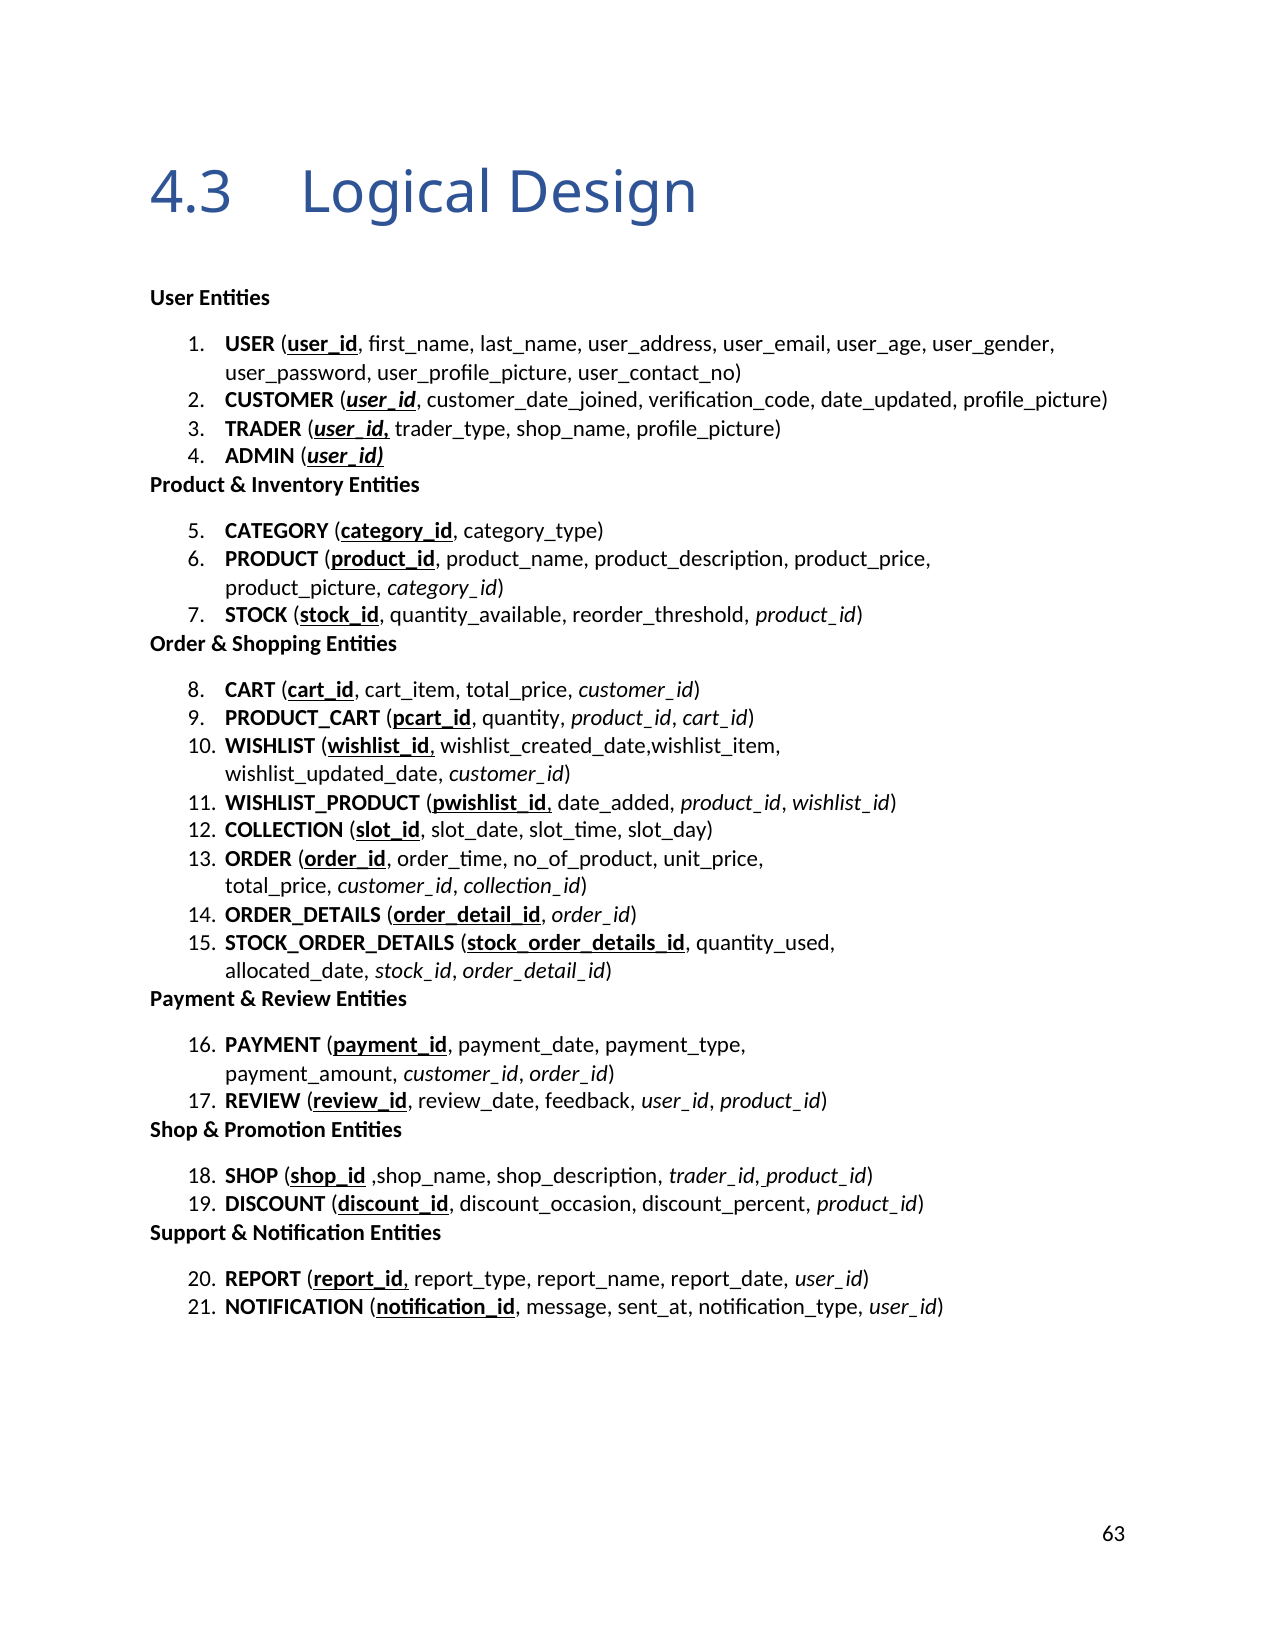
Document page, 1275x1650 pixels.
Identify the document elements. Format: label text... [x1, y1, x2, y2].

list DISCOUNT (discount_id, discount_occasion, discount_percent, product_id) [187, 1189, 1125, 1218]
text Support & Notification Entities [150, 1218, 1125, 1246]
text Shop & Promotion Entities [150, 1115, 1125, 1143]
list CART (cart_id, cart_item, total_price, customer_id) [187, 676, 1125, 703]
list REVIEW (review_id, review_date, feedback, user_id, product_id) [187, 1087, 1125, 1115]
text Payment & Review Entities [150, 984, 1125, 1012]
list CUSTOMER (user_id, customer_date_joined, verification_code, date_updated, profile_picture) [187, 386, 1125, 414]
list SHOP (shop_id ,shop_name, shop_description, trader_id, product_id) [187, 1162, 1125, 1189]
subtitle Logical Design [150, 150, 1125, 229]
list WISHLIST (wishlist_id, wishlist_created_date,wishlist_item, wishlist_updated_date, customer_id) [187, 732, 1125, 788]
list REPORT (report_id, report_type, report_name, report_date, user_id) [187, 1264, 1125, 1292]
list WISHLIST_PRODUCT (pwishlist_id, date_added, product_id, wishlist_id) [187, 788, 1125, 816]
list STOCK_ORDER_DETAILS (stock_order_details_id, quantity_used, allocated_date, stock_id, order_detail_id) [187, 928, 1125, 984]
list CATEGORY (category_id, category_type) [187, 517, 1125, 544]
text Product & Inventory Entities [150, 470, 1125, 498]
list USER (user_id, first_name, last_name, user_address, user_email, user_age, user_gender, user_password, user_profile_picture, user_contact_no) [187, 329, 1125, 386]
list COLLECTION (slot_id, slot_date, slot_time, slot_day) [187, 816, 1125, 844]
list PRODUCT_CART (pcart_id, quantity, product_id, cart_id) [187, 703, 1125, 732]
list PAYMENT (payment_id, payment_date, payment_type, payment_amount, customer_id, order_id) [187, 1031, 1125, 1087]
text Order & Shopping Entities [150, 629, 1125, 657]
list ORDER (order_id, order_time, no_of_product, unit_price, total_price, customer_id, collection_id) [187, 844, 1125, 900]
list PRODUCT (product_id, product_name, product_description, product_price, product_picture, category_id) [187, 544, 1125, 601]
list STOCK (stock_id, quantity_available, reorder_threshold, product_id) [187, 601, 1125, 629]
list ADMIN (user_id) [187, 442, 1125, 470]
text User Entities [150, 283, 1125, 311]
list TRADER (user_id, trader_type, shop_name, profile_picture) [187, 414, 1125, 442]
list NOTIFICATION (notification_id, message, sent_at, notification_type, user_id) [187, 1292, 1125, 1321]
list ORDER_DETAILS (order_detail_id, order_id) [187, 900, 1125, 928]
